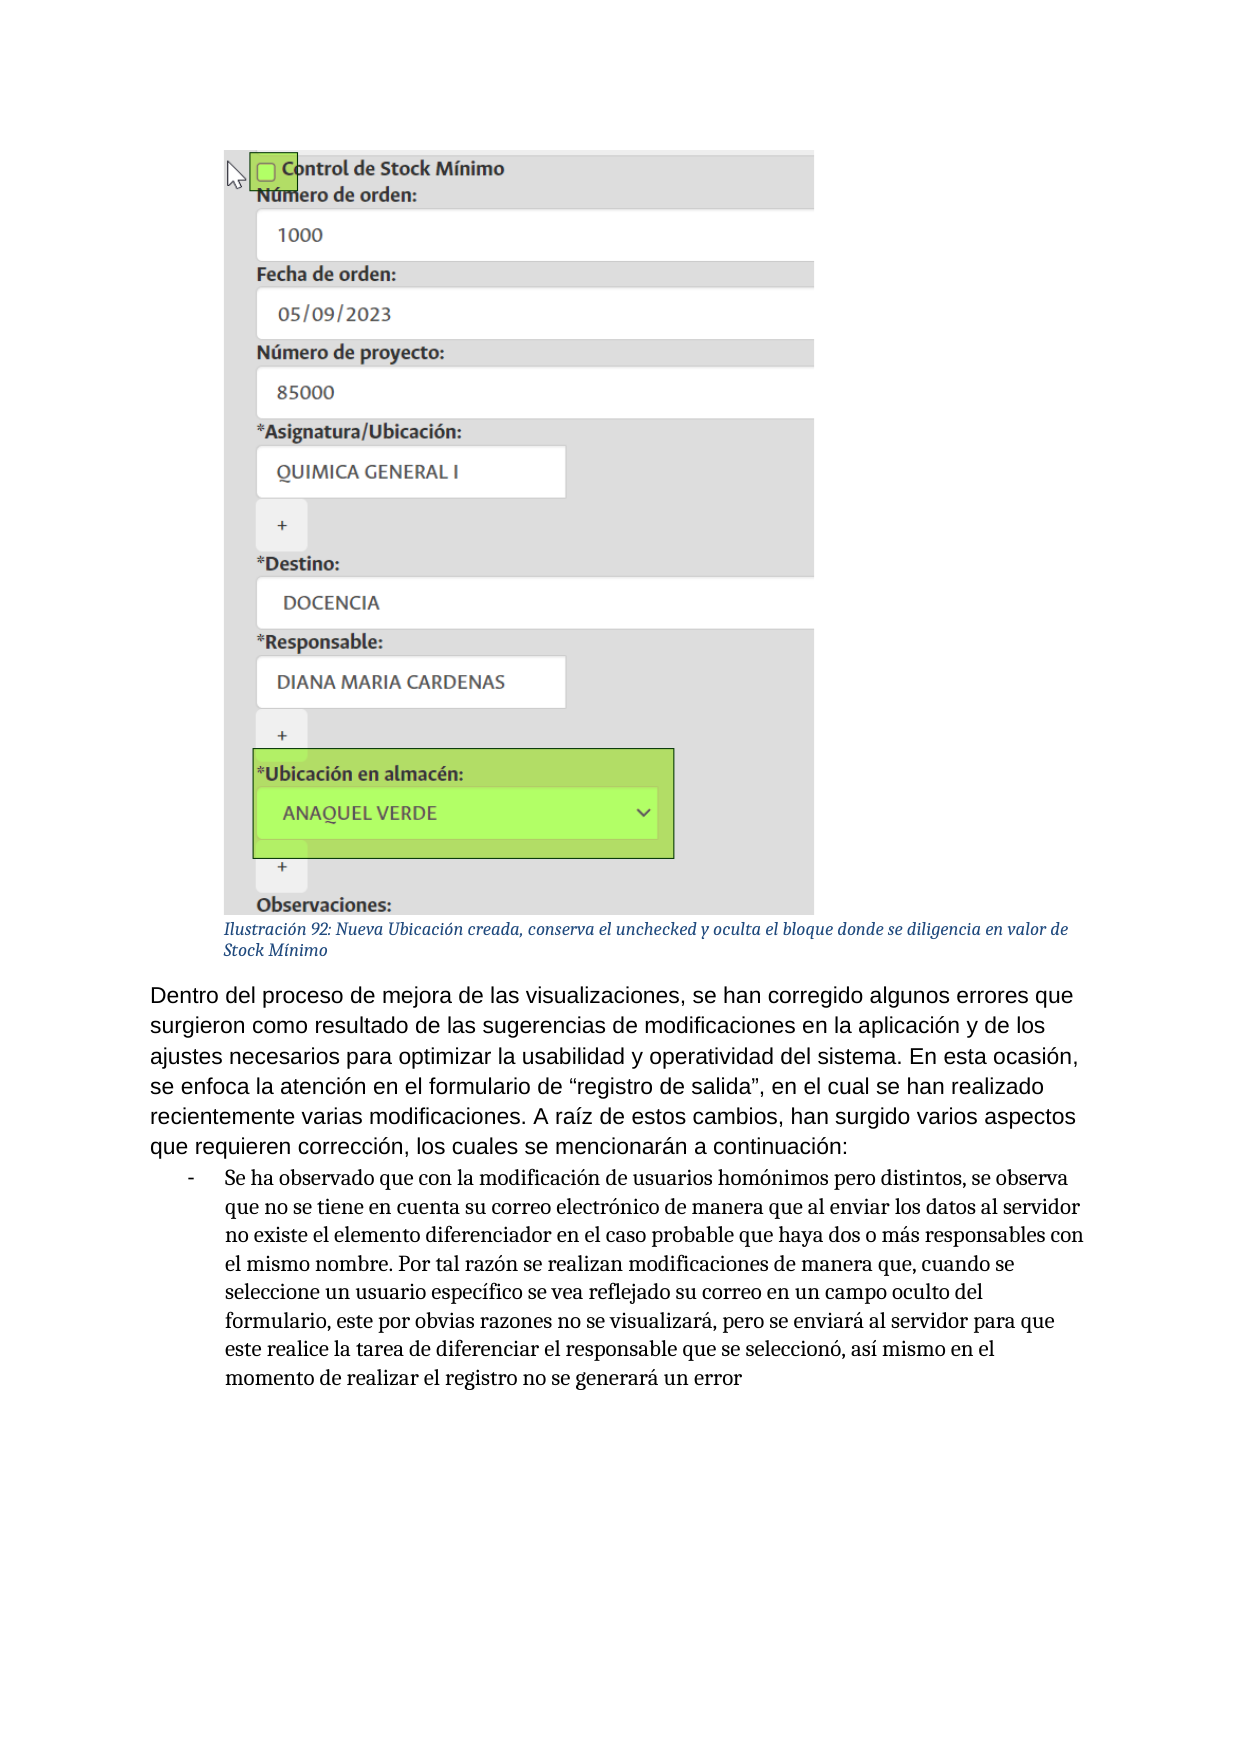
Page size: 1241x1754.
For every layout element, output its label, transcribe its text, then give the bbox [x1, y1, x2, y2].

picture [223, 150, 815, 915]
text Dentro del proceso de mejora de las visualizaciones, se han corregido algunos errores que surgieron como resultado de las sugerencias de modificaciones en la aplicación y de los ajustes necesarios para optimizar la usabilidad y operatividad del sistema. En esta ocasión, se enfoca la atención en el formulario de “registro de salida”, en el cual se han realizado recientemente varias modificaciones. A raíz de estos cambios, han surgido varios aspectos que requieren corrección, los cuales se mencionarán a continuación: [150, 982, 1090, 1160]
list Se ha observado que con la modificación de usuarios homónimos pero distintos, se observa que no se tiene en cuenta su correo electrónico de manera que al enviar los datos al servidor no existe el elemento diferenciador en el caso probable que haya dos o más responsables con el mismo nombre. Por tal razón se realizan modificaciones de manera que, cuando se seleccione un usuario específico se vea reflejado su correo en un campo oculto del formulario, este por obvias razones no se visualizará, pero se enviará al servidor para que este realice la tarea de diferenciar el responsable que se seleccionó, así mismo en el momento de realizar el registro no se generará un error [187, 1163, 1090, 1391]
text Ilustración 92: Nueva Ubicación creada, conserva el unchecked y oculta el bloque donde se diligencia en valor de Stock Mínimo [224, 918, 1090, 961]
